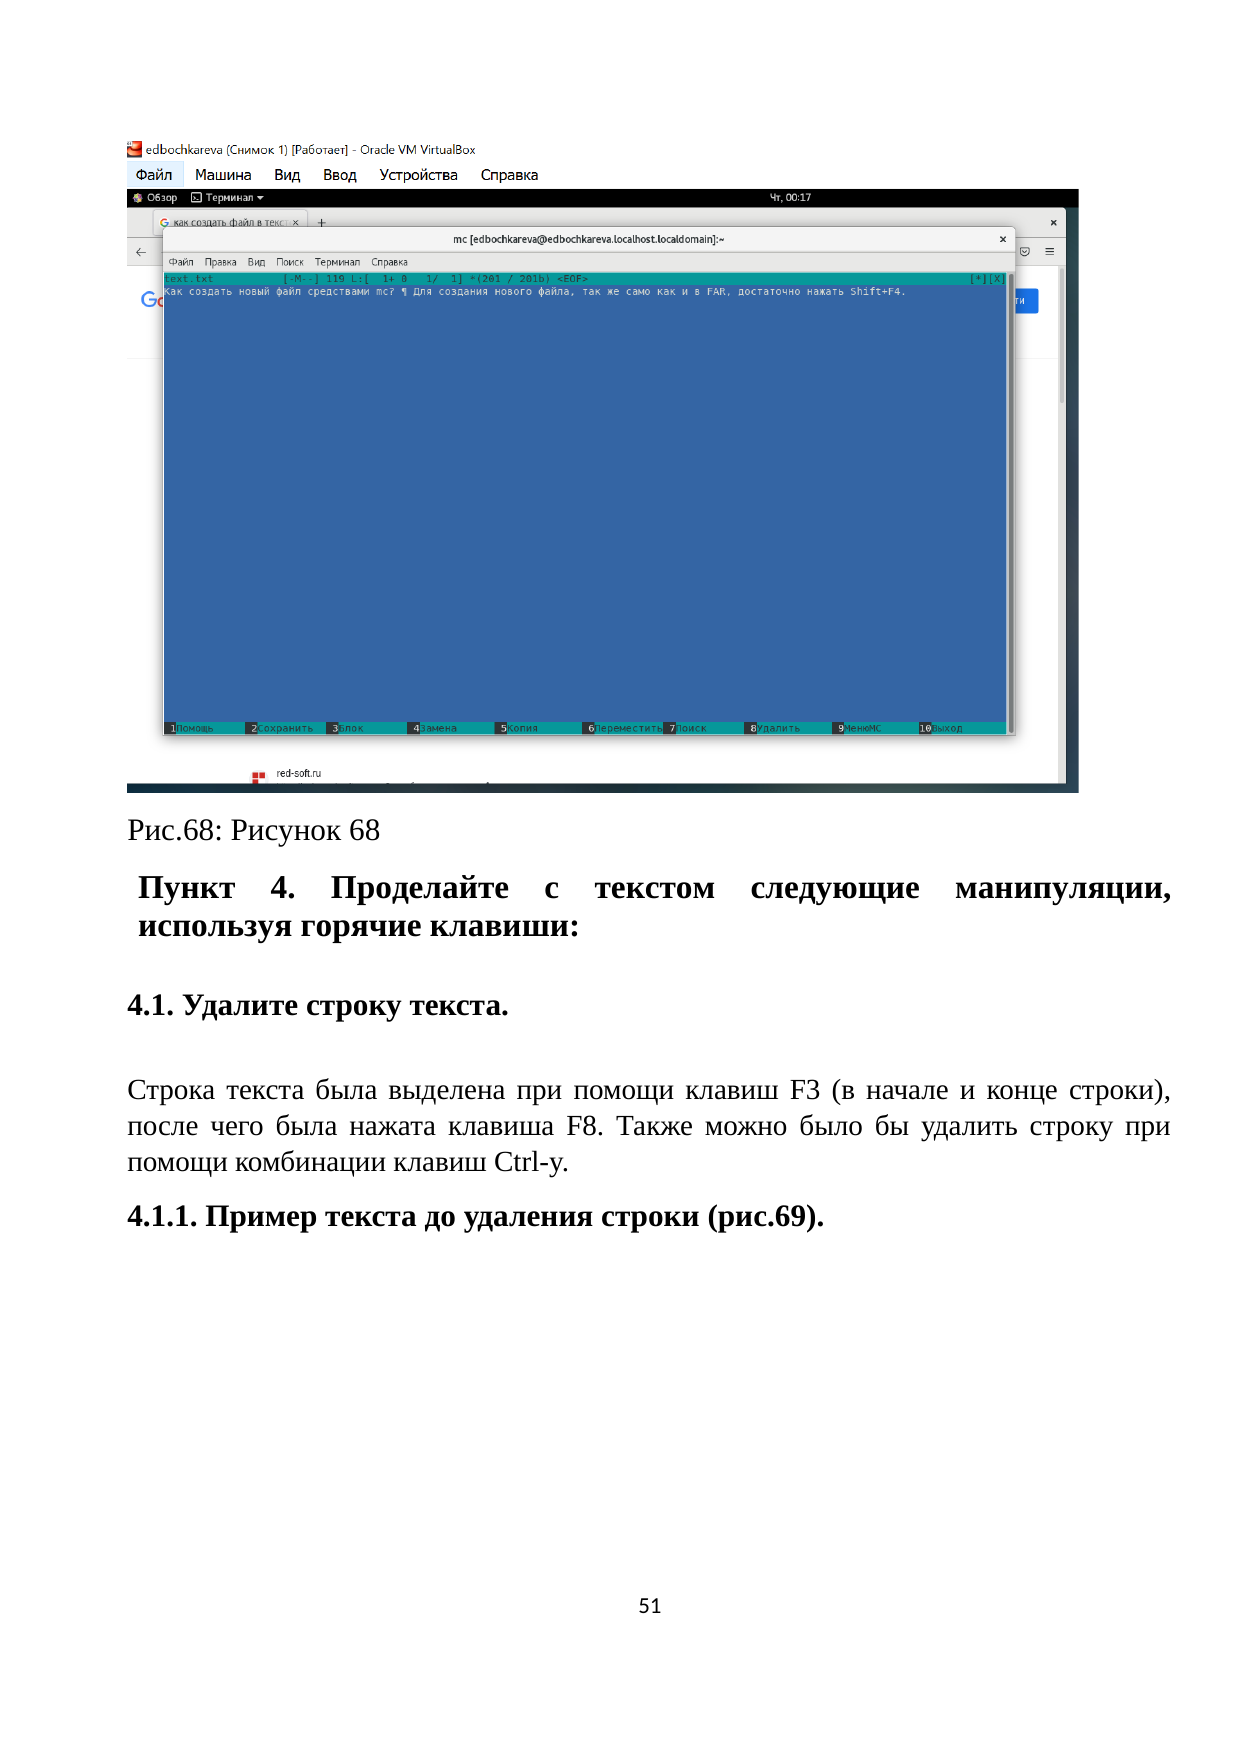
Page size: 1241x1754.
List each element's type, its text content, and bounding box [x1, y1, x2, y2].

subtitle 4.1. Удалите строку текста. [127, 986, 1172, 1022]
text Строка текста была выделена при помощи клавиш F3 (в начале и конце строки), после чего была нажата клавиша F8. Также можно было бы удалить строку при помощи комбинации клавиш Ctrl-y. [127, 1072, 1172, 1178]
picture [127, 137, 1079, 793]
text Рис.68: Рисунок 68 [127, 812, 1172, 848]
subtitle Пункт 4. Проделайте с текстом следующие манипуляции, используя горячие клавиши: [138, 867, 1172, 944]
subtitle 4.1.1. Пример текста до удаления строки (рис.69). [127, 1197, 1172, 1233]
